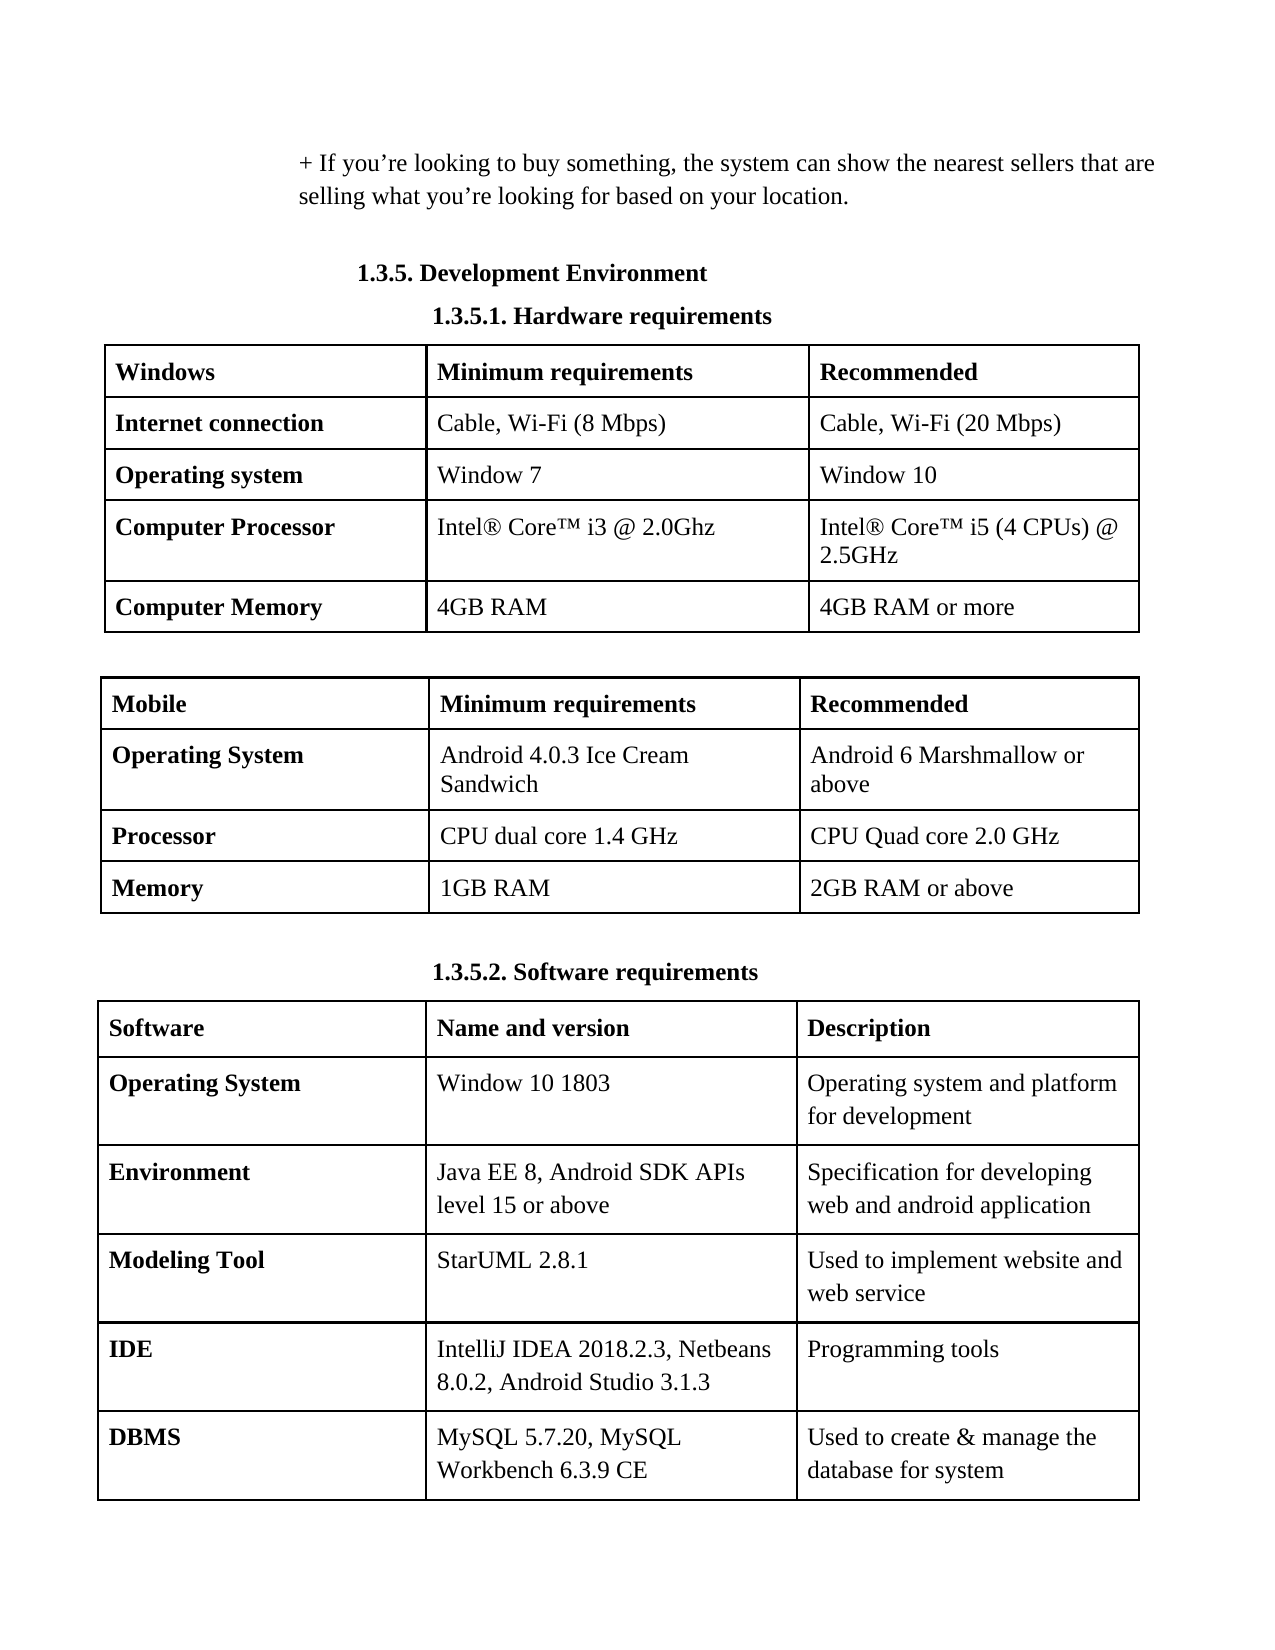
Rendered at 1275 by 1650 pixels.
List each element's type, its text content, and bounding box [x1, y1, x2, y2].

table_cell Cable, Wi-Fi (20 Mbps) [810, 398, 1138, 447]
table_cell Processor [102, 811, 428, 860]
table_cell IDE [99, 1324, 425, 1410]
table_cell Operating System [102, 730, 428, 808]
table_cell Window 10 1803 [427, 1058, 796, 1144]
table_cell Specification for developing web and android application [798, 1146, 1138, 1233]
table_cell Used to create & manage the database for system [798, 1412, 1138, 1498]
table_cell CPU dual core 1.4 GHz [430, 811, 799, 860]
table_header Description [798, 1002, 1138, 1056]
table_header Software [99, 1002, 425, 1056]
table_header Mobile [102, 679, 428, 728]
text 1.3.5.2. Software requirements [207, 957, 1157, 986]
table_cell DBMS [99, 1412, 425, 1498]
text 1.3.5.1. Hardware requirements [207, 301, 1157, 330]
table_cell Cable, Wi-Fi (8 Mbps) [428, 398, 808, 447]
table_cell Android 4.0.3 Ice Cream Sandwich [430, 730, 799, 808]
table_cell Modeling Tool [99, 1235, 425, 1321]
table_cell Used to implement website and web service [798, 1235, 1138, 1321]
table_cell Environment [99, 1146, 425, 1233]
table_cell 4GB RAM or more [810, 582, 1138, 631]
table_header Name and version [427, 1002, 796, 1056]
table_cell Memory [102, 862, 428, 912]
table_cell Programming tools [798, 1324, 1138, 1410]
table_cell Internet connection [106, 398, 425, 447]
table_cell IntelliJ IDEA 2018.2.3, Netbeans 8.0.2, Android Studio 3.1.3 [427, 1324, 796, 1410]
table_cell Operating system [106, 450, 425, 499]
table_cell Computer Memory [106, 582, 425, 631]
table_cell 4GB RAM [428, 582, 808, 631]
table_cell Window 10 [810, 450, 1138, 499]
table_cell Android 6 Marshmallow or above [801, 730, 1138, 808]
table_header Minimum requirements [428, 346, 808, 396]
table_header Recommended [810, 346, 1138, 396]
table_cell Intel® Core™ i5 (4 CPUs) @ 2.5GHz [810, 501, 1138, 579]
table_cell 1GB RAM [430, 862, 799, 912]
text 1.3.5. Development Environment [207, 258, 1157, 287]
table_cell Window 7 [428, 450, 808, 499]
text + If you’re looking to buy something, the system can show the nearest sellers that are selling what you’re looking for based on your location. [298, 148, 1157, 210]
table_cell Computer Processor [106, 501, 425, 579]
table_cell Operating System [99, 1058, 425, 1144]
table_cell Java EE 8, Android SDK APIs level 15 or above [427, 1146, 796, 1233]
table_header Windows [106, 346, 425, 396]
table_cell Operating system and platform for development [798, 1058, 1138, 1144]
table_cell 2GB RAM or above [801, 862, 1138, 912]
table_cell Intel® Core™ i3 @ 2.0Ghz [428, 501, 808, 579]
table_cell MySQL 5.7.20, MySQL Workbench 6.3.9 CE [427, 1412, 796, 1498]
table_cell CPU Quad core 2.0 GHz [801, 811, 1138, 860]
table_header Minimum requirements [430, 679, 799, 728]
table_header Recommended [801, 679, 1138, 728]
table_cell StarUML 2.8.1 [427, 1235, 796, 1321]
